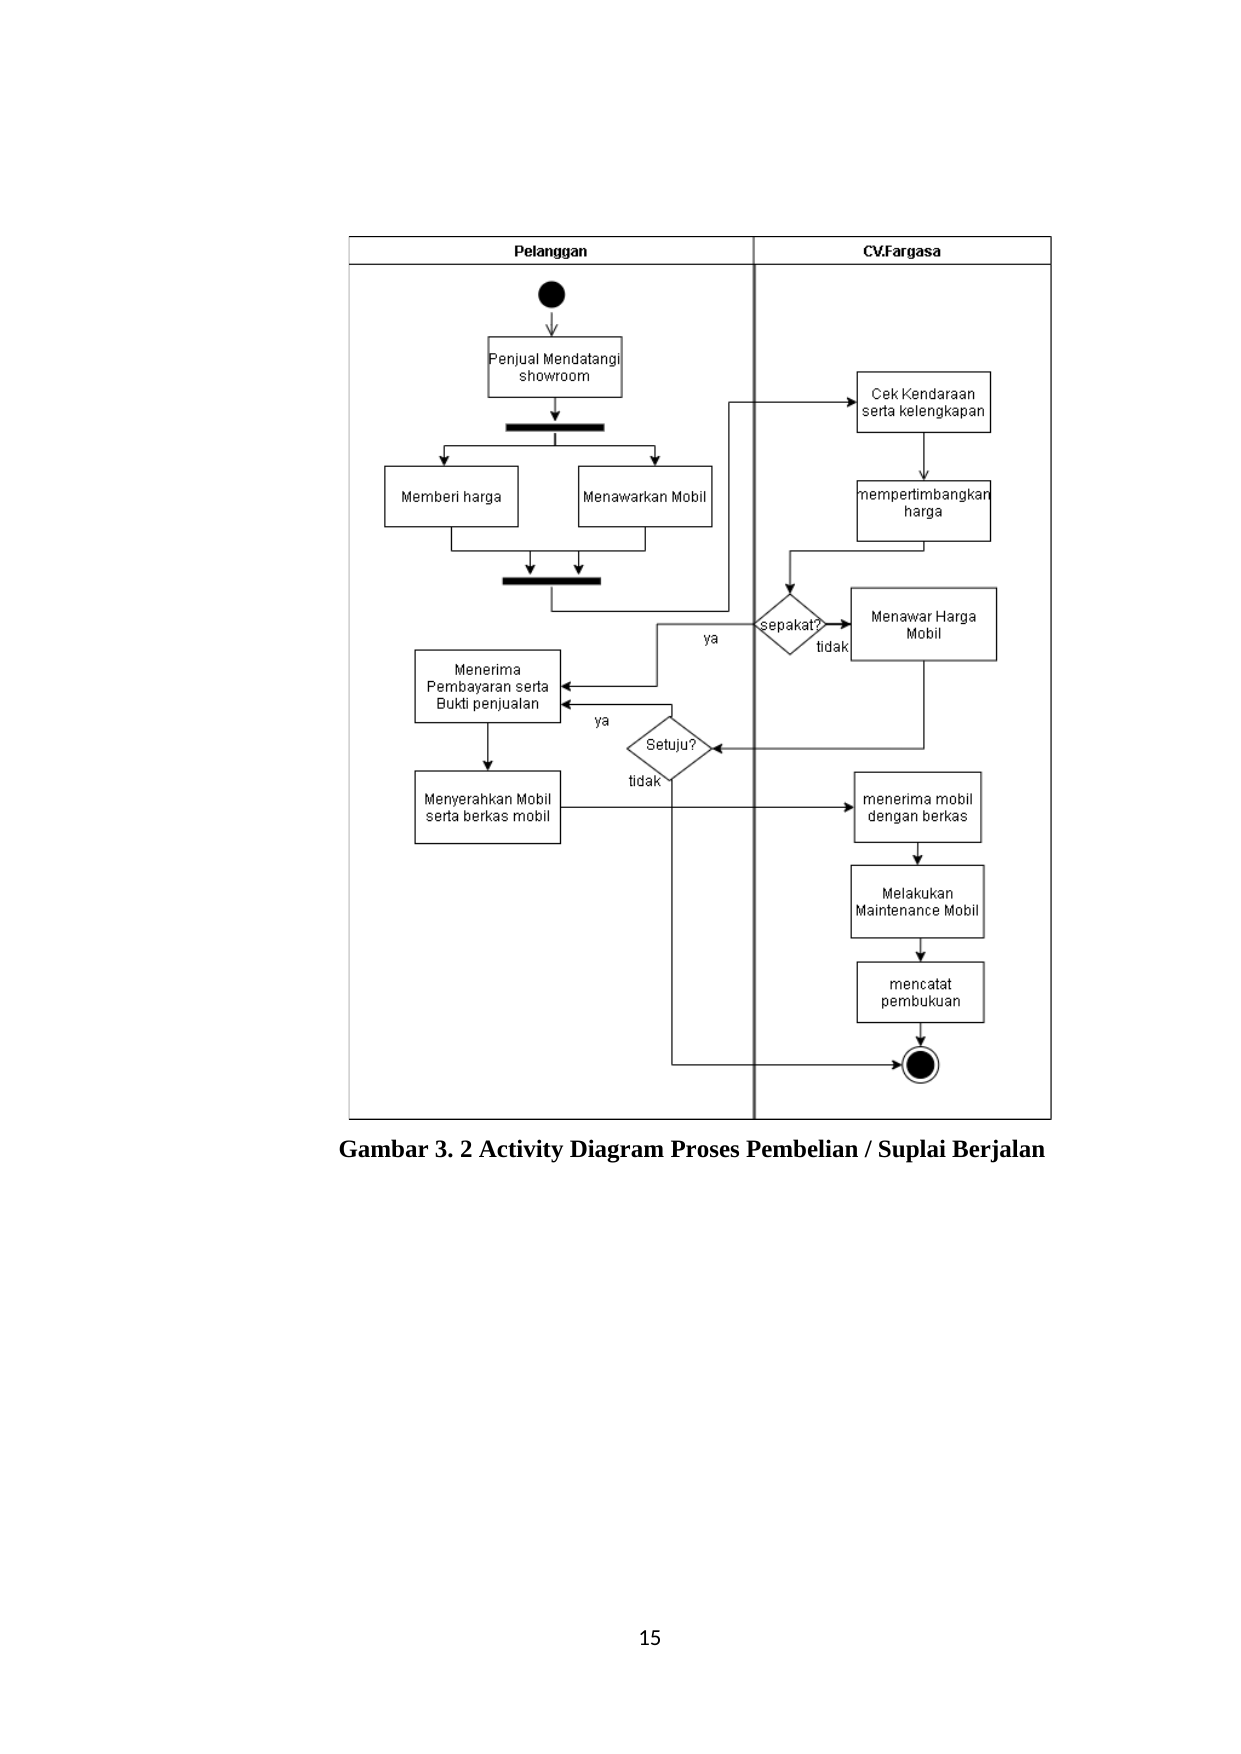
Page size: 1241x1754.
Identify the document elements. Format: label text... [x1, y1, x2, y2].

text Gambar 3. 2 Activity Diagram Proses Pembelian / Suplai Berjalan [321, 1134, 1063, 1162]
picture [348, 236, 1053, 1120]
